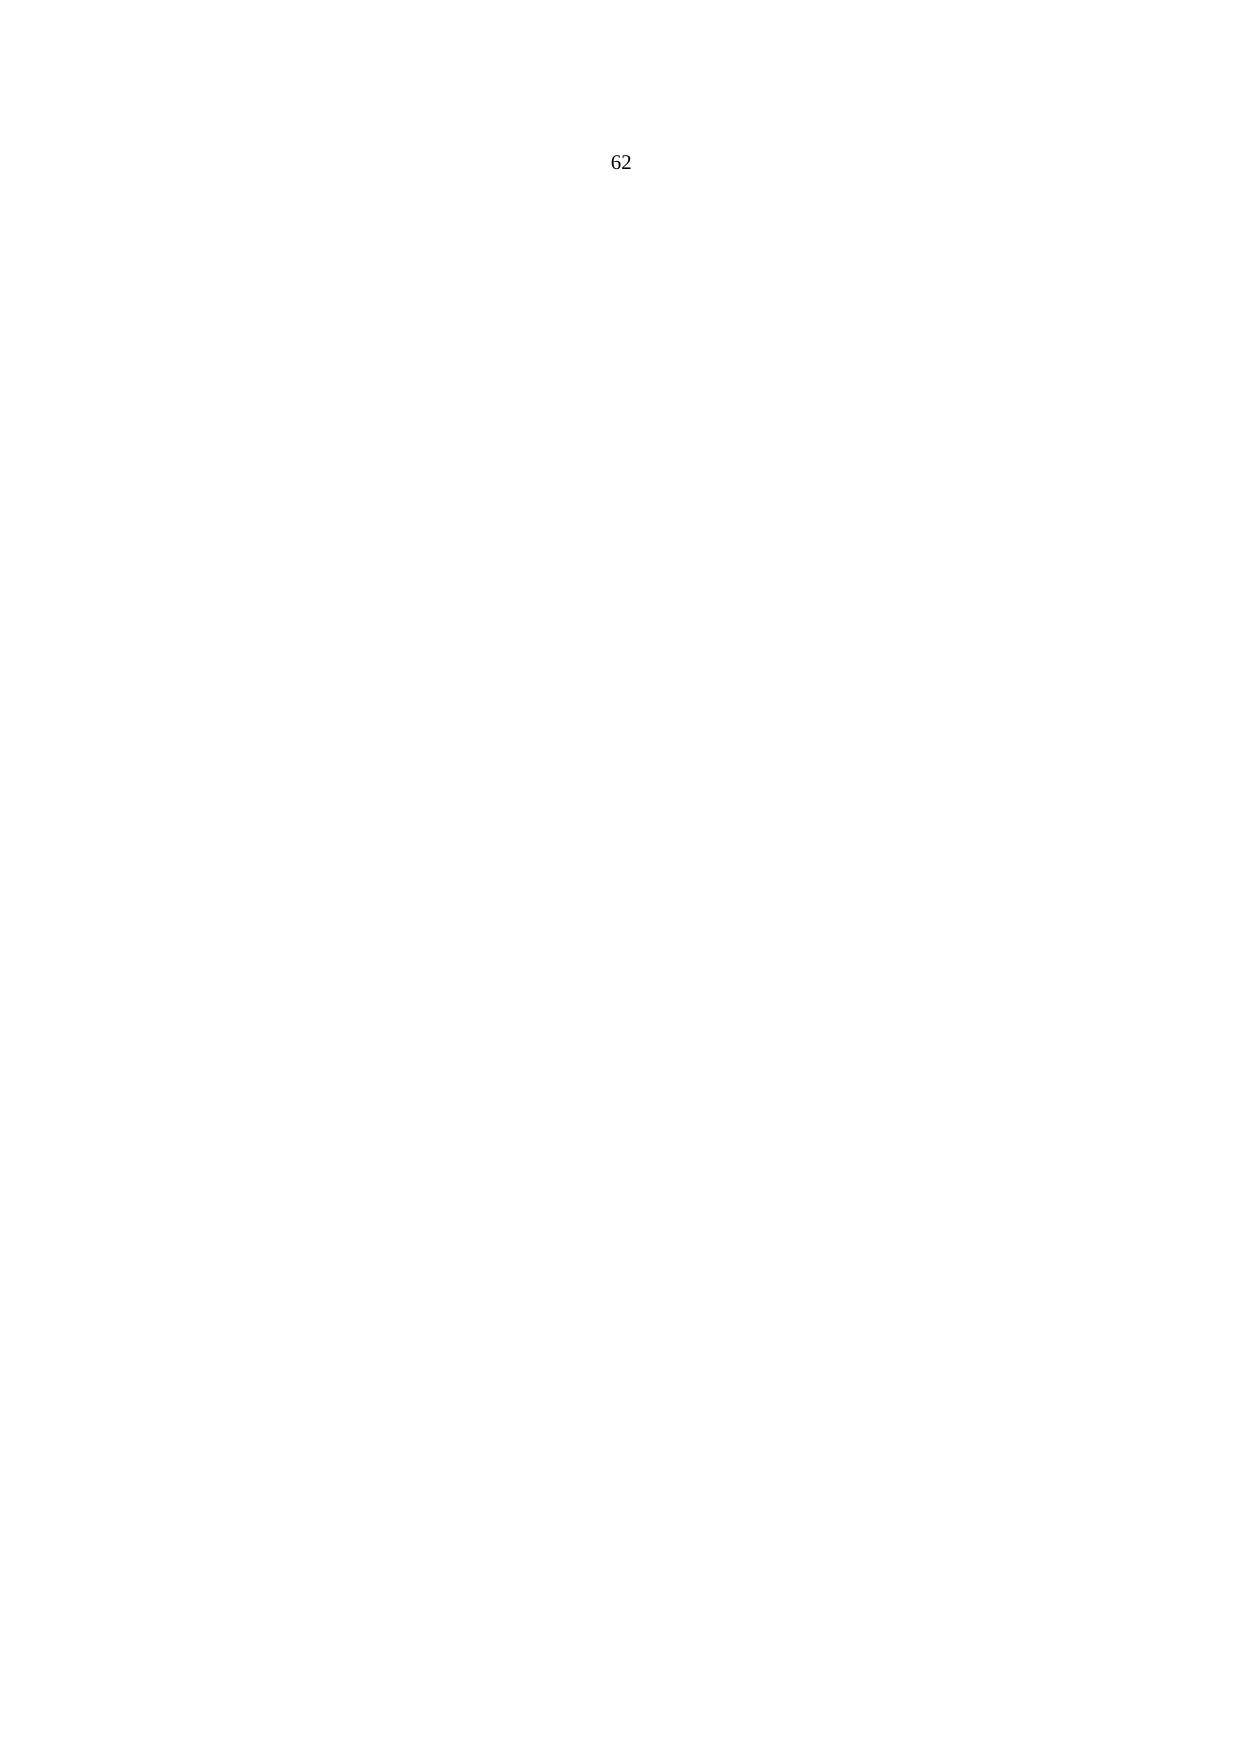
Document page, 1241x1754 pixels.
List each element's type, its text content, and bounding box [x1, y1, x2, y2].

text 62 [150, 150, 1092, 174]
